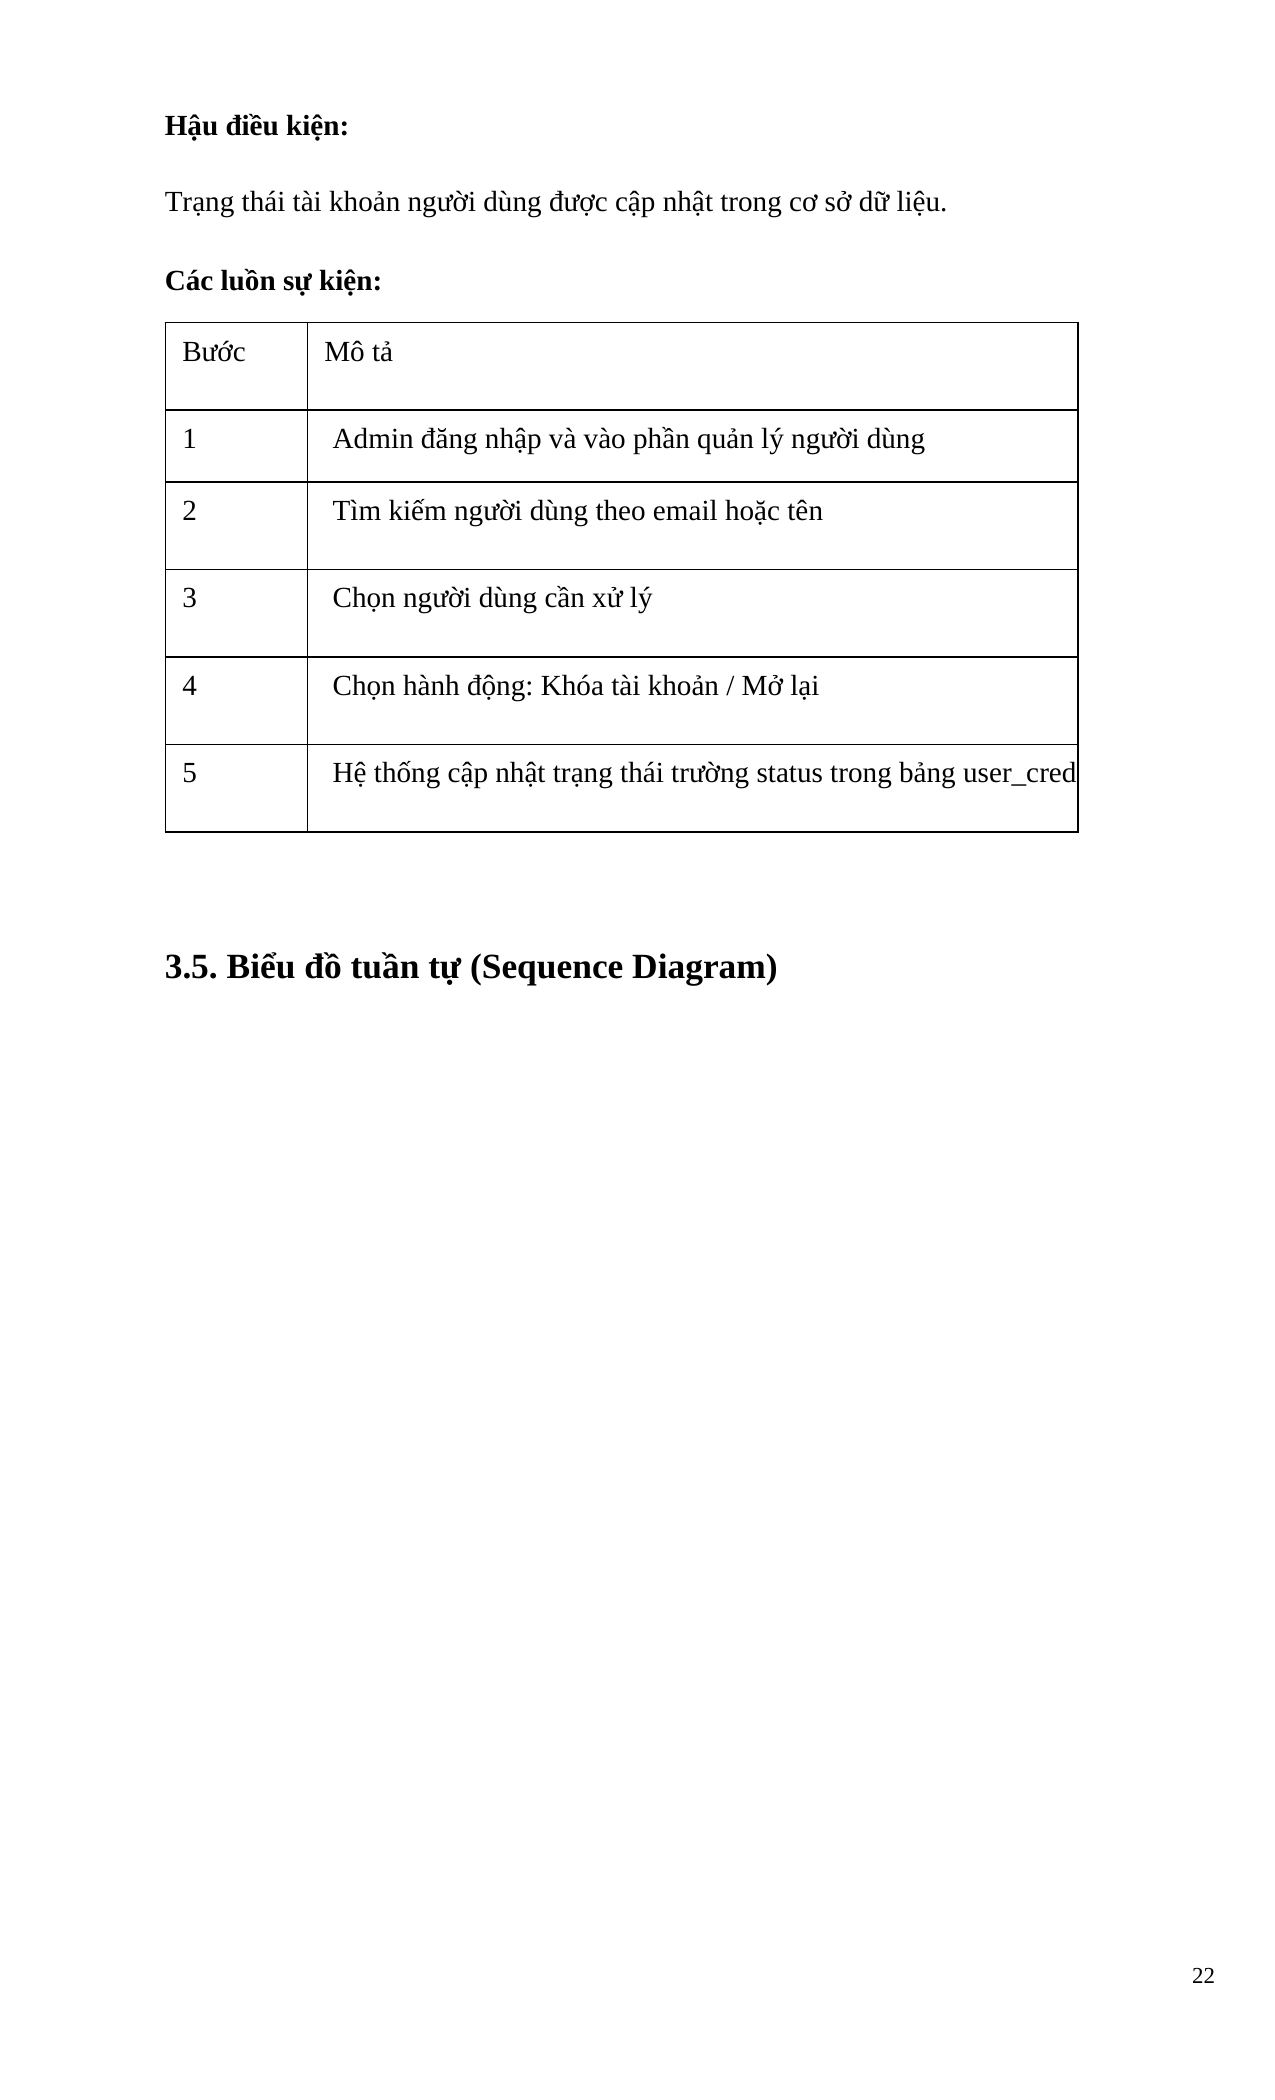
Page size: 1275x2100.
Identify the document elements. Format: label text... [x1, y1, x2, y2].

table_cell Tìm kiếm người dùng theo email hoặc tên [308, 483, 1077, 569]
table_cell 5 [166, 745, 307, 831]
subtitle 3.5. Biểu đồ tuần tự (Sequence Diagram) [164, 946, 1158, 986]
table_cell Chọn hành động: Khóa tài khoản / Mở lại [308, 658, 1077, 744]
table_cell 2 [166, 483, 307, 569]
table_cell 3 [166, 570, 307, 656]
table_cell Admin đăng nhập và vào phần quản lý người dùng [308, 411, 1077, 481]
text Trạng thái tài khoản người dùng được cập nhật trong cơ sở dữ liệu. [164, 184, 1214, 217]
table_header Mô tả [308, 323, 1077, 409]
subtitle Hậu điều kiện: [164, 108, 1214, 142]
subtitle Các luồn sự kiện: [164, 263, 1214, 297]
table_cell 4 [166, 658, 307, 744]
table_cell Chọn người dùng cần xử lý [308, 570, 1077, 656]
table_cell Hệ thống cập nhật trạng thái trường status trong bảng user_cred [308, 745, 1077, 831]
table_cell 1 [166, 411, 307, 481]
table_header Bước [166, 323, 307, 409]
